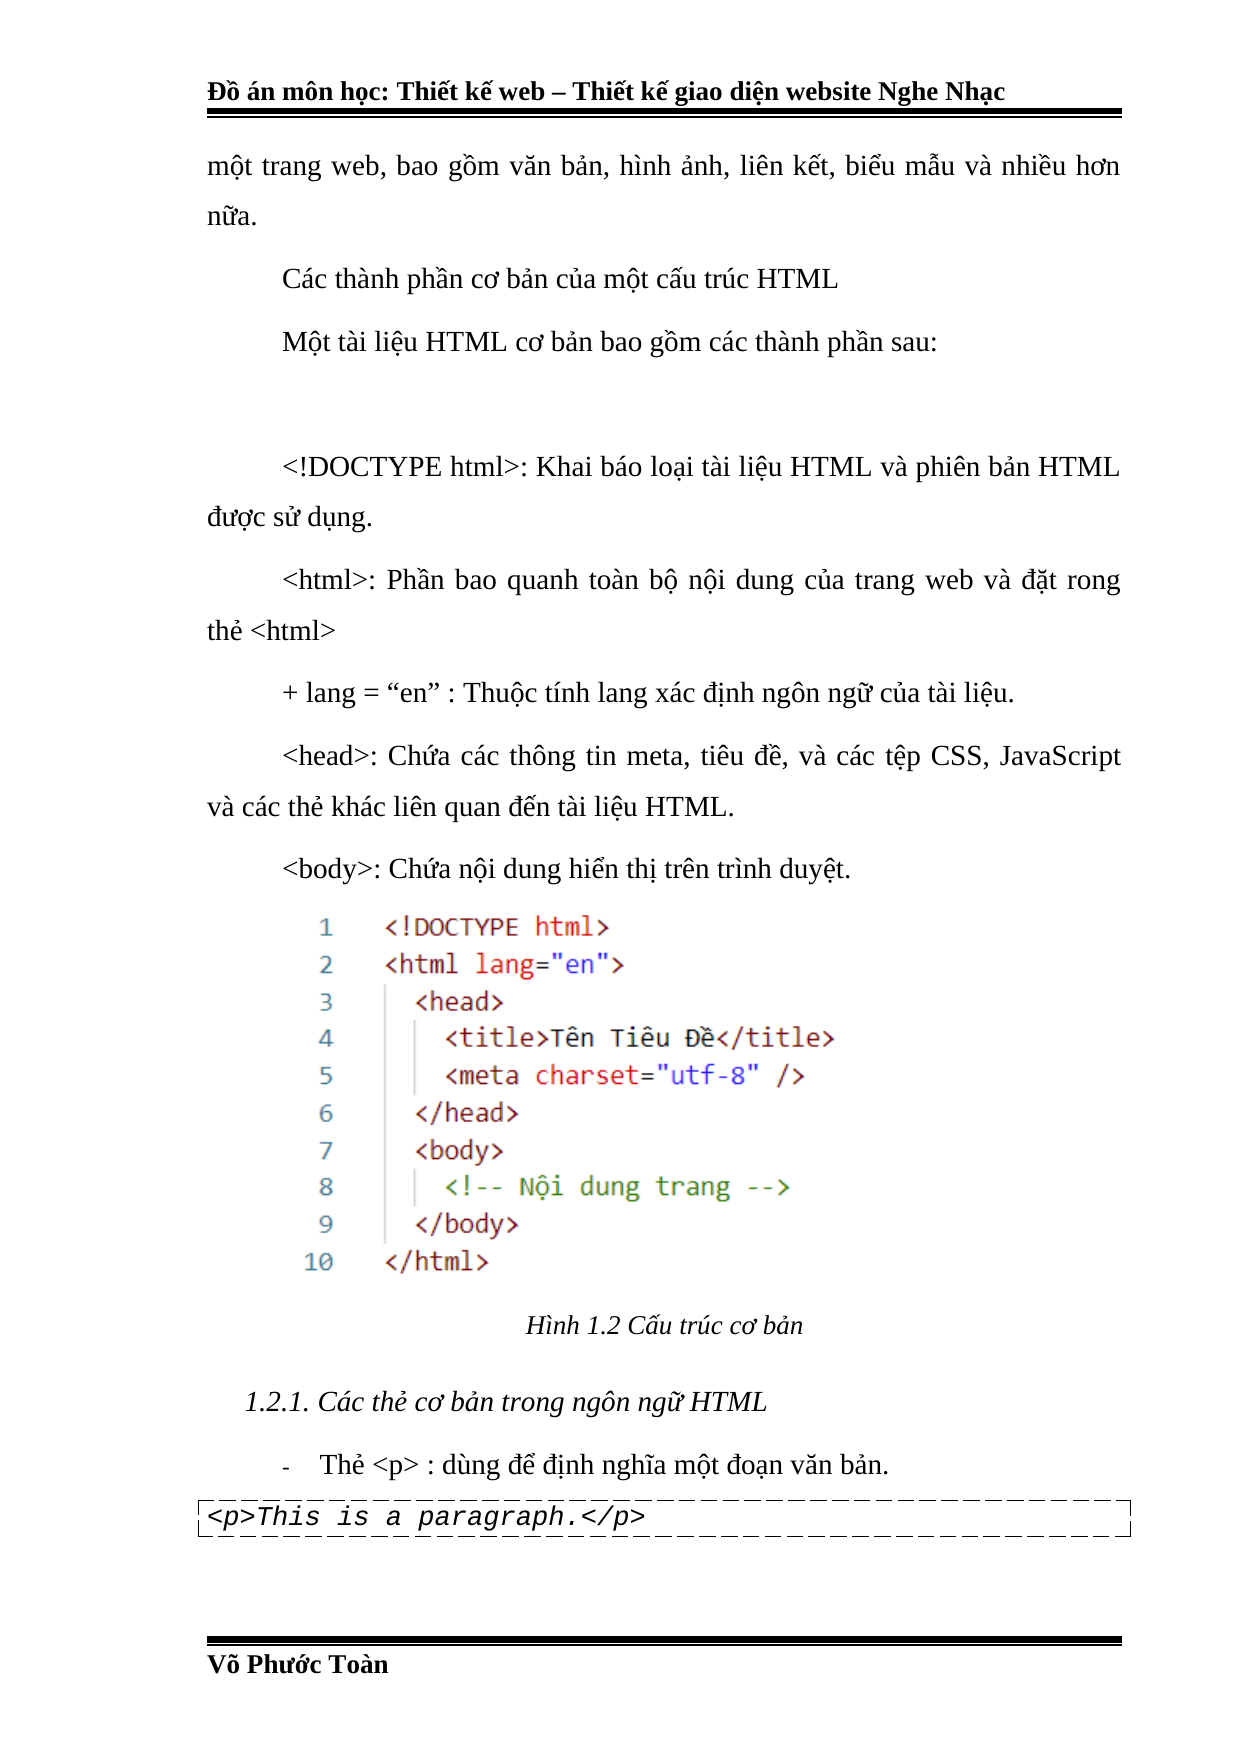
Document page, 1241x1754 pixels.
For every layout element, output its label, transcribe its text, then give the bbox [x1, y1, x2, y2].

text <html>: Phần bao quanh toàn bộ nội dung của trang web và đặt rong thẻ <html> [207, 562, 1122, 646]
text <body>: Chứa nội dung hiển thị trên trình duyệt. [207, 851, 1122, 885]
text <head>: Chứa các thông tin meta, tiêu đề, và các tệp CSS, JavaScript và các thẻ khác liên quan đến tài liệu HTML. [207, 738, 1122, 822]
text <p>This is a paragraph.</p> [197, 1499, 1131, 1537]
subtitle Các thẻ cơ bản trong ngôn ngữ HTML [244, 1384, 1122, 1417]
list Thẻ <p> : dùng để định nghĩa một đoạn văn bản. [282, 1447, 1122, 1480]
text Hình 1.2 Cấu trúc cơ bản [207, 1309, 1122, 1340]
text Các thành phần cơ bản của một cấu trúc HTML [207, 261, 1122, 294]
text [207, 148, 1122, 232]
text + lang = “en” : Thuộc tính lang xác định ngôn ngữ của tài liệu. [207, 676, 1122, 709]
text Một tài liệu HTML cơ bản bao gồm các thành phần sau: [207, 324, 1122, 357]
picture [281, 914, 1196, 1280]
text <!DOCTYPE html>: Khai báo loại tài liệu HTML và phiên bản HTML được sử dụng. [207, 449, 1122, 533]
